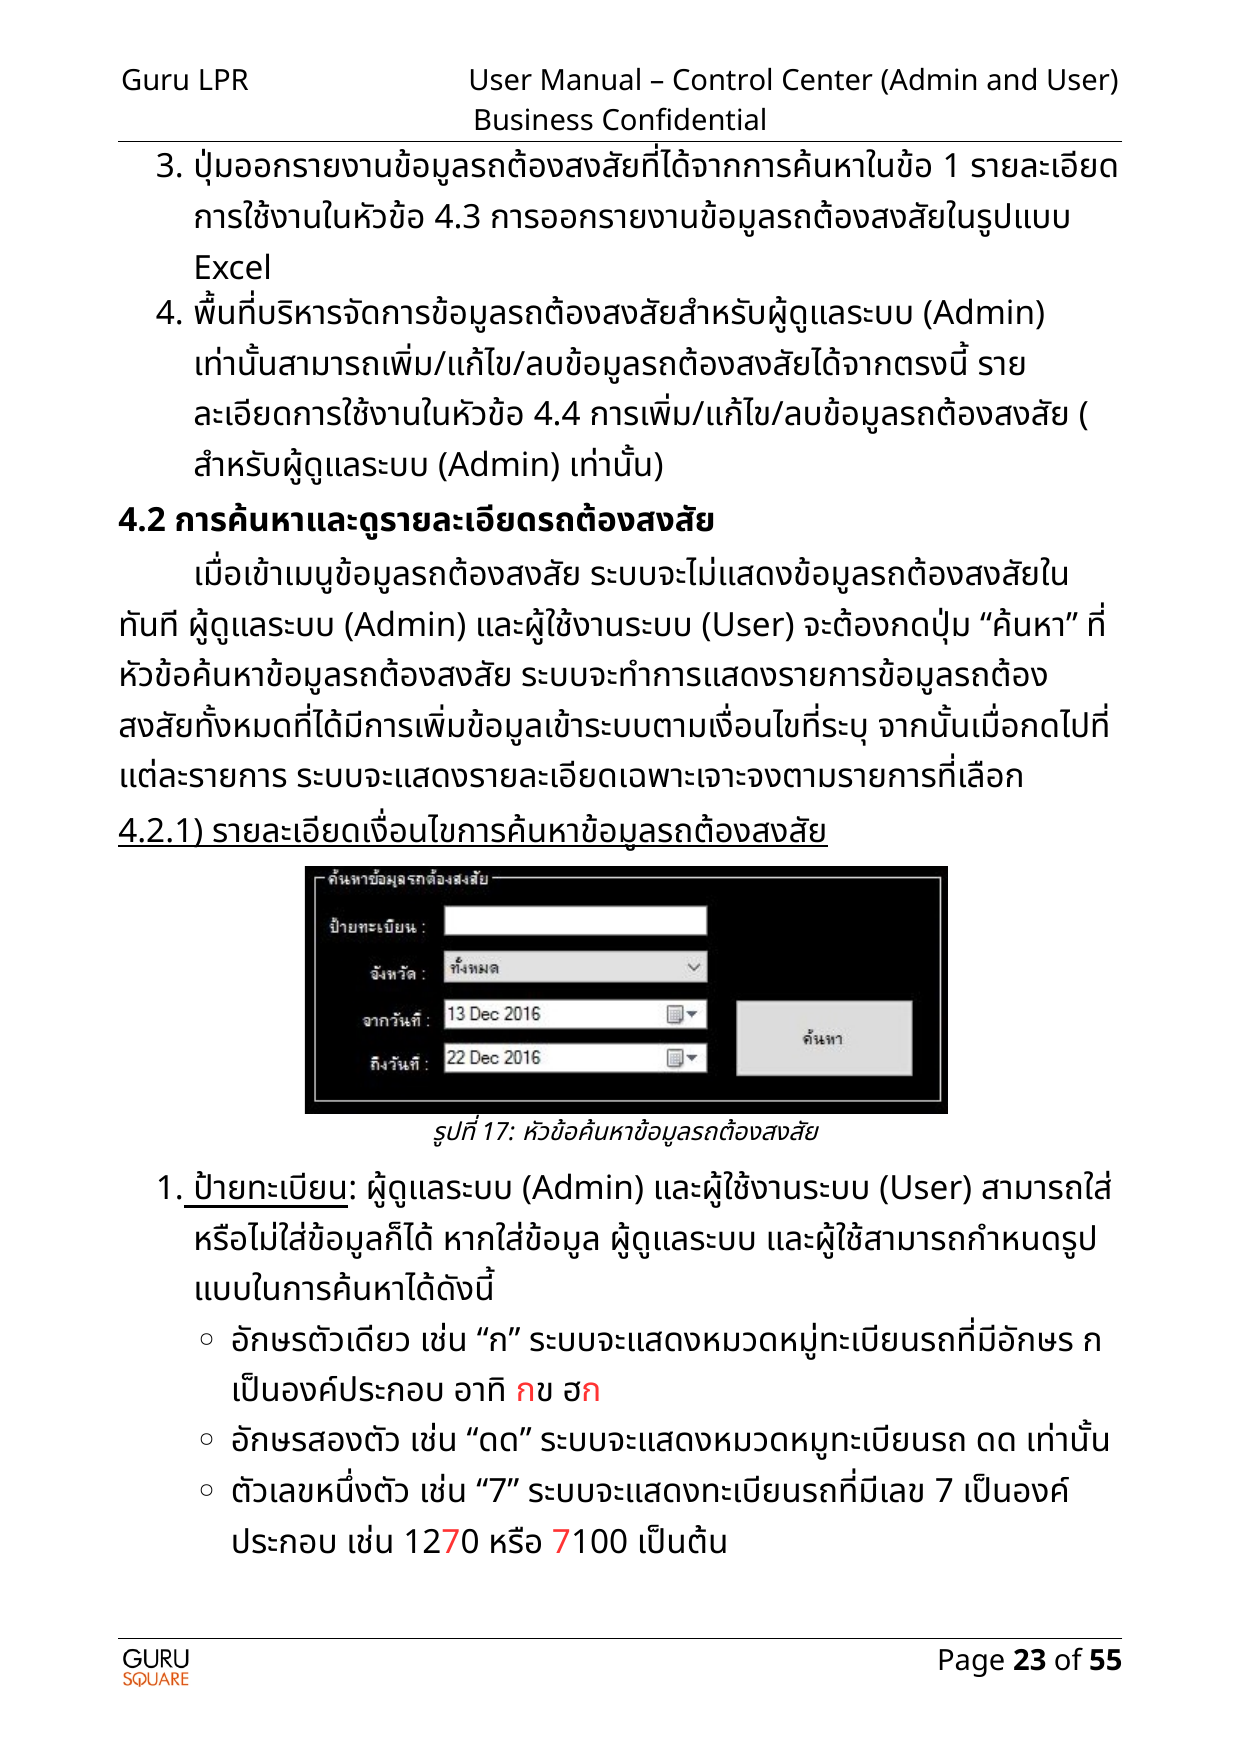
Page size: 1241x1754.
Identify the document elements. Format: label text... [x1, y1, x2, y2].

list ปุ่มออกรายงานข้อมูลรถต้องสงสัยที่ได้จากการค้นหาในข้อ 1 รายละเอียดการใช้งานในหัวข้อ 4.3 การออกรายงานข้อมูลรถต้องสงสัยในรูปแบบ Excel [156, 142, 1122, 289]
list อักษรสองตัว เช่น “ดด” ระบบจะแสดงหมวดหมูทะเบียนรถ ดด เท่านั้น [193, 1416, 1122, 1467]
subtitle 4.2 การค้นหาและดูรายละเอียดรถต้องสงสัย [118, 496, 1122, 546]
text เมื่อเข้าเมนูข้อมูลรถต้องสงสัย ระบบจะไม่แสดงข้อมูลรถต้องสงสัยในทันที ผู้ดูแลระบบ (Admin) และผู้ใช้งานระบบ (User) จะต้องกดปุ่ม “ค้นหา” ที่หัวข้อค้นหาข้อมูลรถต้องสงสัย ระบบจะทำการแสดงรายการข้อมูลรถต้องสงสัยทั้งหมดที่ได้มีการเพิ่มข้อมูลเข้าระบบตามเงื่อนไขที่ระบุ จากนั้นเมื่อกดไปที่แต่ละรายการ ระบบจะแสดงรายละเอียดเฉพาะเจาะจงตามรายการที่เลือก [118, 550, 1122, 802]
picture [121, 1646, 191, 1688]
picture [304, 866, 948, 1114]
list ตัวเลขหนึ่งตัว เช่น “7” ระบบจะแสดงทะเบียนรถที่มีเลข 7 เป็นองค์ประกอบ เช่น 1270 หรือ 7100 เป็นต้น [193, 1467, 1122, 1568]
list อักษรตัวเดียว เช่น “ก” ระบบจะแสดงหมวดหมู่ทะเบียนรถที่มีอักษร ก เป็นองค์ประกอบ อาทิ กข ฮก [193, 1316, 1122, 1416]
list พื้นที่บริหารจัดการข้อมูลรถต้องสงสัยสำหรับผู้ดูแลระบบ (Admin) เท่านั้นสามารถเพิ่ม/แก้ไข/ลบข้อมูลรถต้องสงสัยได้จากตรงนี้ รายละเอียดการใช้งานในหัวข้อ 4.4 การเพิ่ม/แก้ไข/ลบข้อมูลรถต้องสงสัย (สำหรับผู้ดูแลระบบ (Admin) เท่านั้น) [156, 289, 1122, 491]
subtitle 4.2.1) รายละเอียดเงื่อนไขการค้นหาข้อมูลรถต้องสงสัย [118, 807, 1122, 857]
